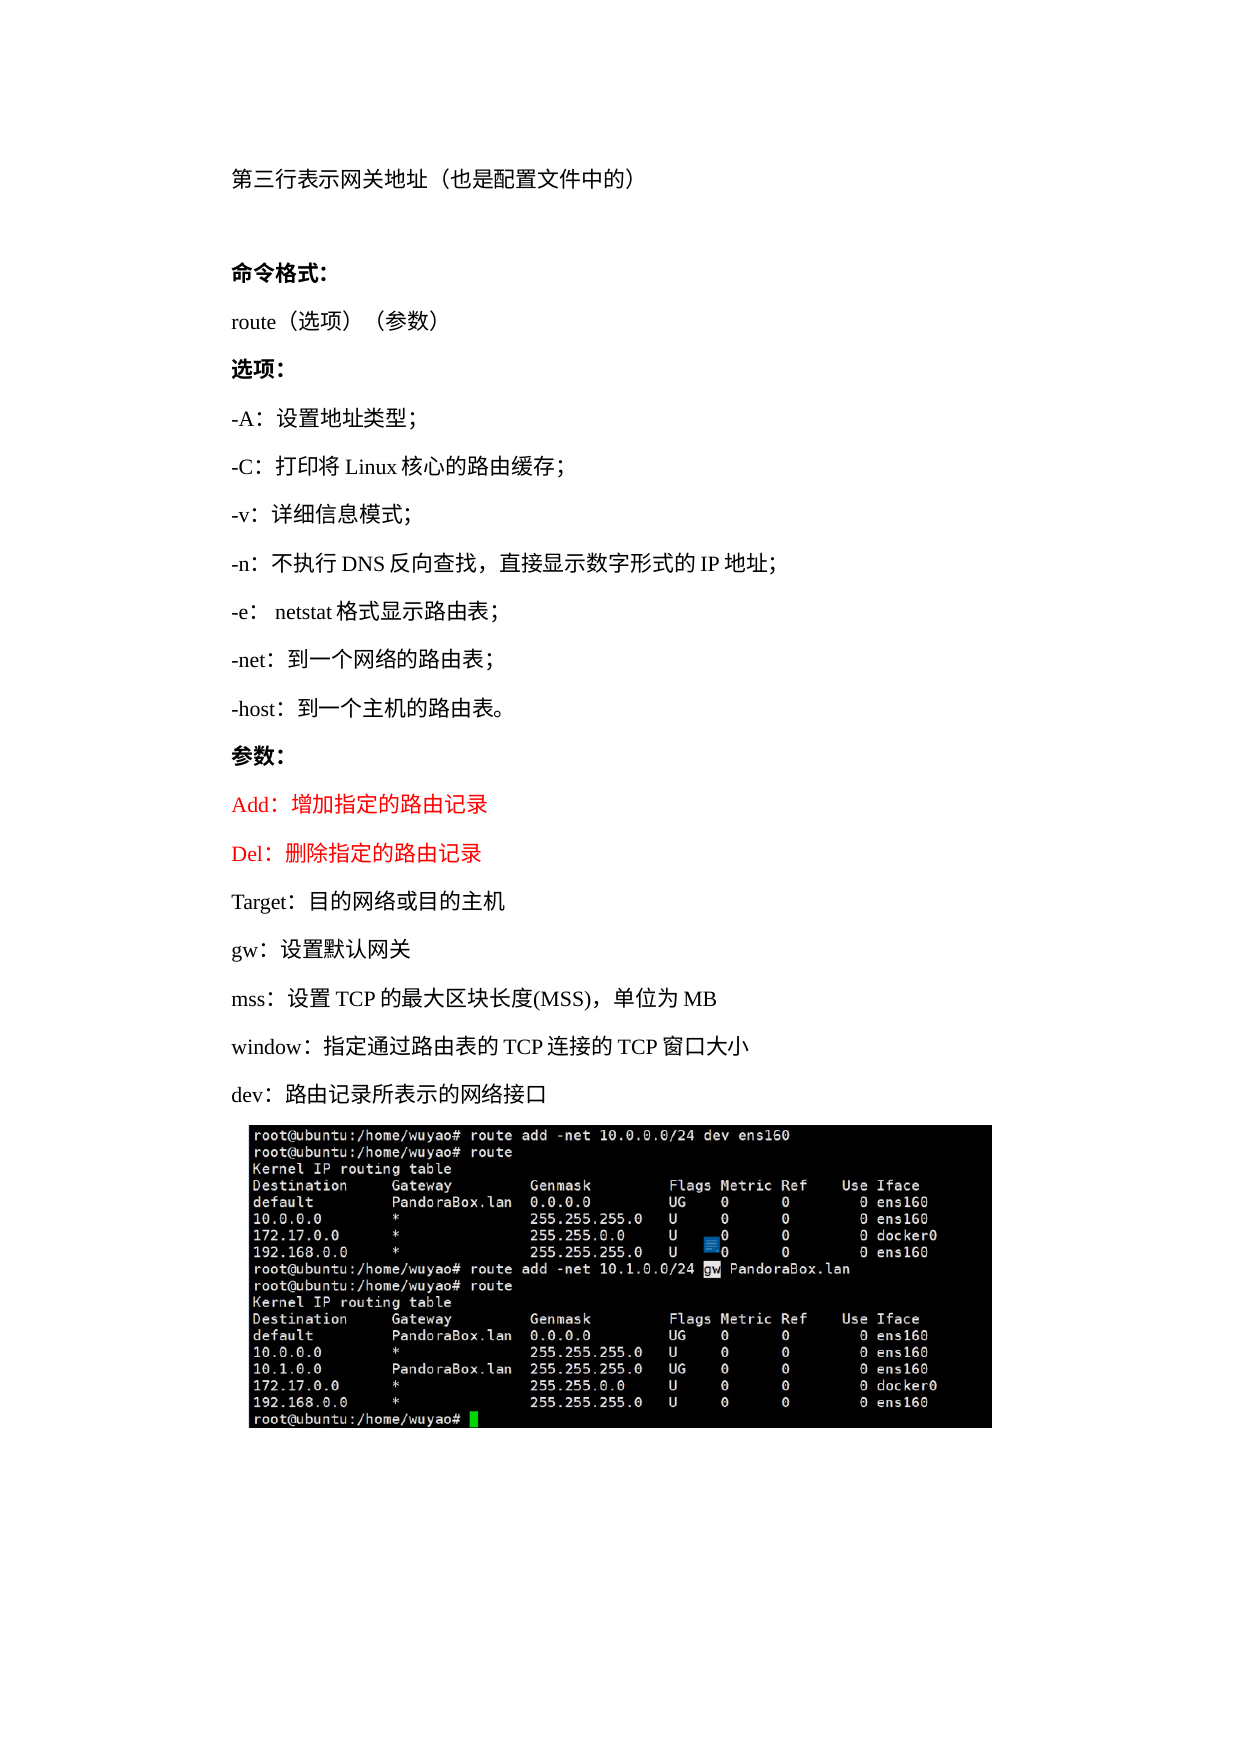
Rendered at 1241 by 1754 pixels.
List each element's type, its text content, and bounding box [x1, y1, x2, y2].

text mss：设置TCP的最大区块长度(MSS)，单位为MB [187, 980, 1053, 1013]
text -C：打印将Linux核心的路由缓存； [187, 449, 1053, 481]
text route（选项）（参数） [187, 304, 1053, 336]
picture [248, 1125, 992, 1428]
text dev：路由记录所表示的网络接口 [187, 1077, 1053, 1109]
text -e： netstat格式显示路由表； [187, 594, 1053, 626]
text gw：设置默认网关 [187, 932, 1053, 964]
text -n：不执行DNS反向查找，直接显示数字形式的IP地址； [187, 545, 1053, 578]
text 第三行表示网关地址（也是配置文件中的） [187, 162, 1053, 194]
text -host：到一个主机的路由表。 [187, 690, 1053, 723]
text 参数： [187, 739, 1053, 771]
text Add：增加指定的路由记录 [187, 787, 1053, 819]
text -v：详细信息模式； [187, 497, 1053, 529]
text Target：目的网络或目的主机 [187, 884, 1053, 916]
text 命令格式： [187, 255, 1053, 288]
text window：指定通过路由表的TCP连接的TCP窗口大小 [187, 1029, 1053, 1061]
text 选项： [187, 352, 1053, 384]
text -net：到一个网络的路由表； [187, 642, 1053, 674]
text -A：设置地址类型； [187, 400, 1053, 433]
text Del：删除指定的路由记录 [187, 835, 1053, 868]
